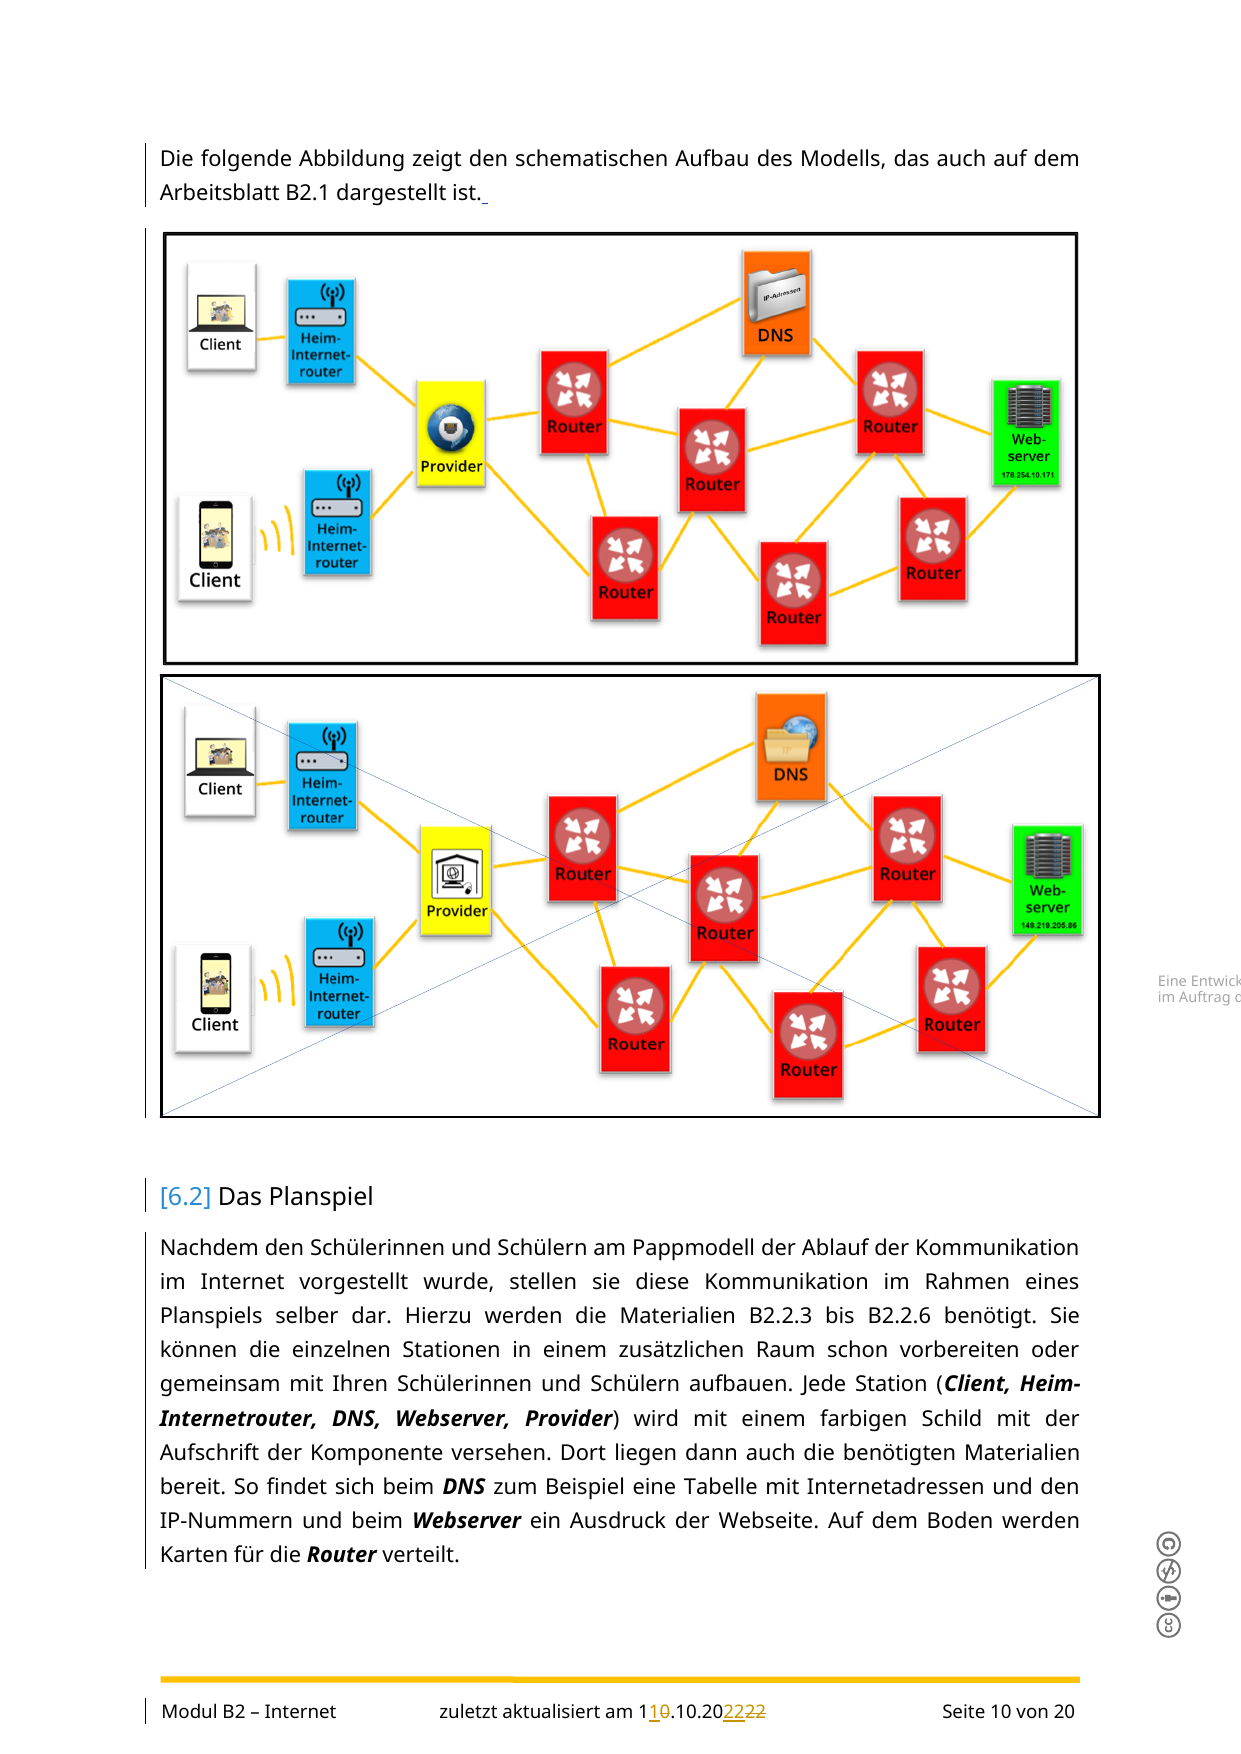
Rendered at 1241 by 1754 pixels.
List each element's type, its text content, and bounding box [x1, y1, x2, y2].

text Die folgende Abbildung zeigt den schematischen Aufbau des Modells, das auch auf dem Arbeitsblatt B2.1 dargestellt ist. [159, 143, 1081, 207]
picture [159, 228, 1081, 668]
picture [161, 677, 627, 1115]
picture [633, 677, 1099, 1115]
text Nachdem den Schülerinnen und Schülern am Pappmodell der Ablauf der Kommunikation im Internet vorgestellt wurde, stellen sie diese Kommunikation im Rahmen eines Planspiels selber dar. Hierzu werden die Materialien B2.2.3 bis B2.2.6 benötigt. Sie können die einzelnen Stationen in einem zusätzlichen Raum schon vorbereiten oder gemeinsam mit Ihren Schülerinnen und Schülern aufbauen. Jede Station (Client, Heim-Internetrouter, DNS, Webserver, Provider) wird mit einem farbigen Schild mit der Aufschrift der Komponente versehen. Dort liegen dann auch die benötigten Materialien bereit. So findet sich beim DNS zum Beispiel eine Tabelle mit Internetadressen und den IP-Nummern und beim Webserver ein Ausdruck der Webseite. Auf dem Boden werden Karten für die Router verteilt. [159, 1232, 1081, 1569]
subtitle Das Planspiel [159, 1178, 1081, 1212]
picture [161, 897, 1098, 1117]
picture [328, 753, 347, 762]
picture [314, 949, 364, 966]
picture [163, 676, 1097, 895]
picture [297, 753, 347, 769]
